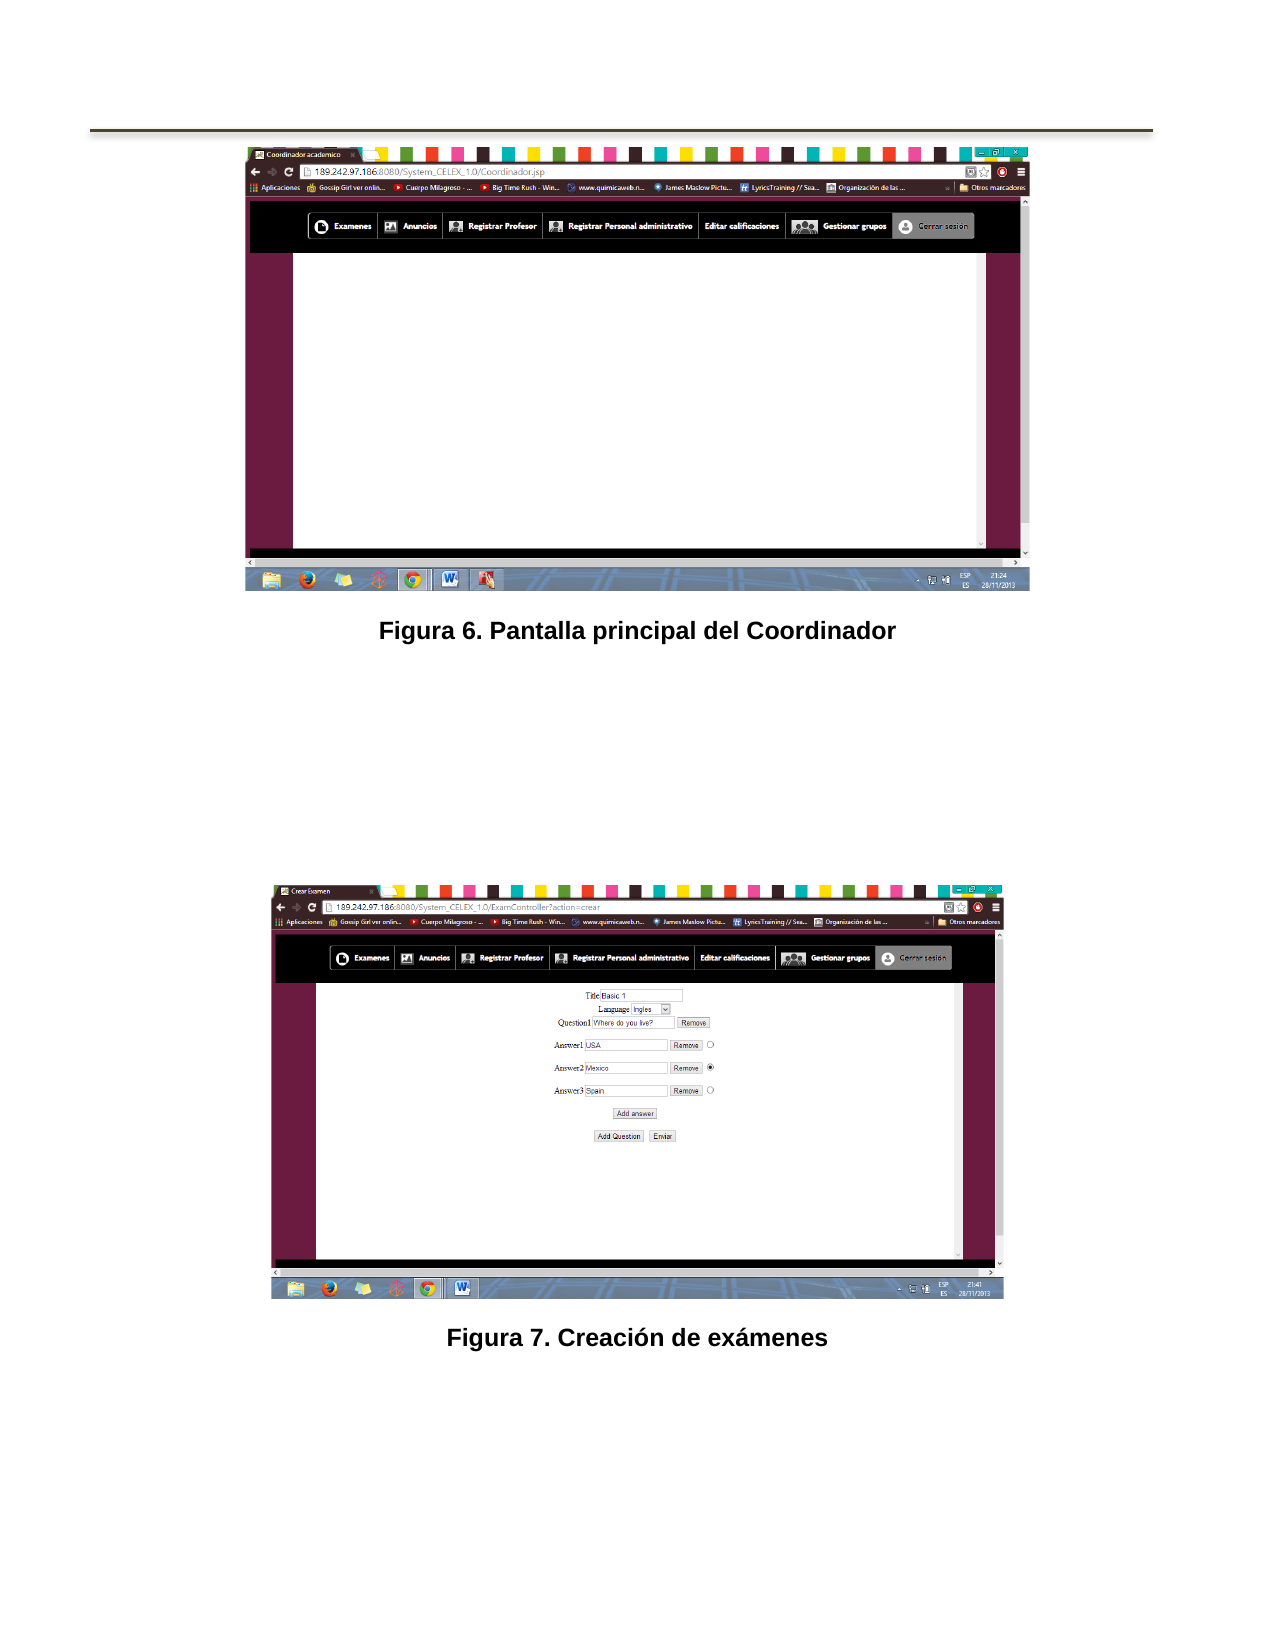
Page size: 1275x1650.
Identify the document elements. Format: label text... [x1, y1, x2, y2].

picture [271, 885, 1004, 1299]
picture [245, 147, 1030, 591]
text Figura 7. Creación de exámenes [148, 1323, 1127, 1352]
text Figura 6. Pantalla principal del Coordinador [148, 616, 1127, 644]
